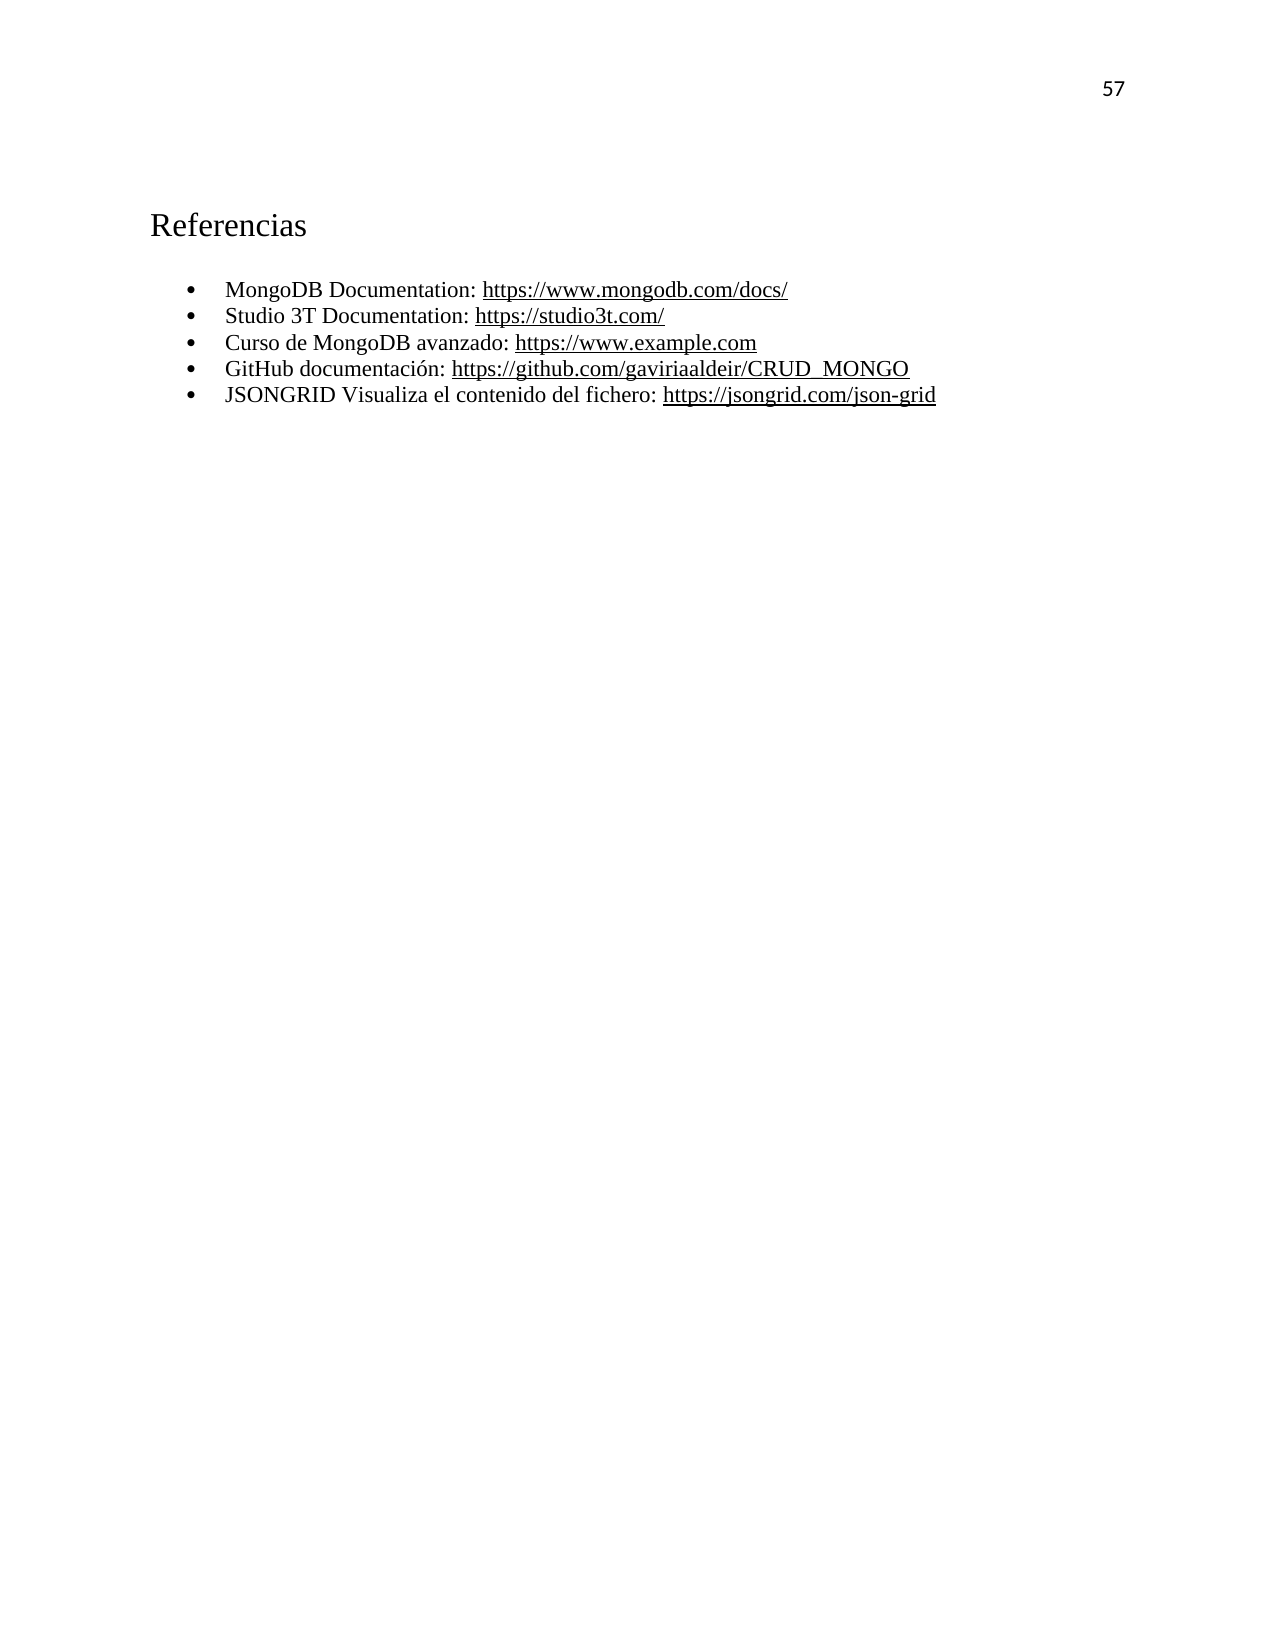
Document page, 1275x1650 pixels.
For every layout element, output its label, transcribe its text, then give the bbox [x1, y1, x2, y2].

list JSONGRID Visualiza el contenido del fichero: https://jsongrid.com/json-grid [187, 381, 1125, 408]
list Curso de MongoDB avanzado: https://www.example.com [187, 329, 1125, 355]
list MongoDB Documentation: https://www.mongodb.com/docs/ [187, 276, 1125, 302]
list GitHub documentación: https://github.com/gaviriaaldeir/CRUD_MONGO [187, 355, 1125, 381]
list Studio 3T Documentation: https://studio3t.com/ [187, 302, 1125, 329]
subtitle Referencias [150, 206, 1125, 244]
